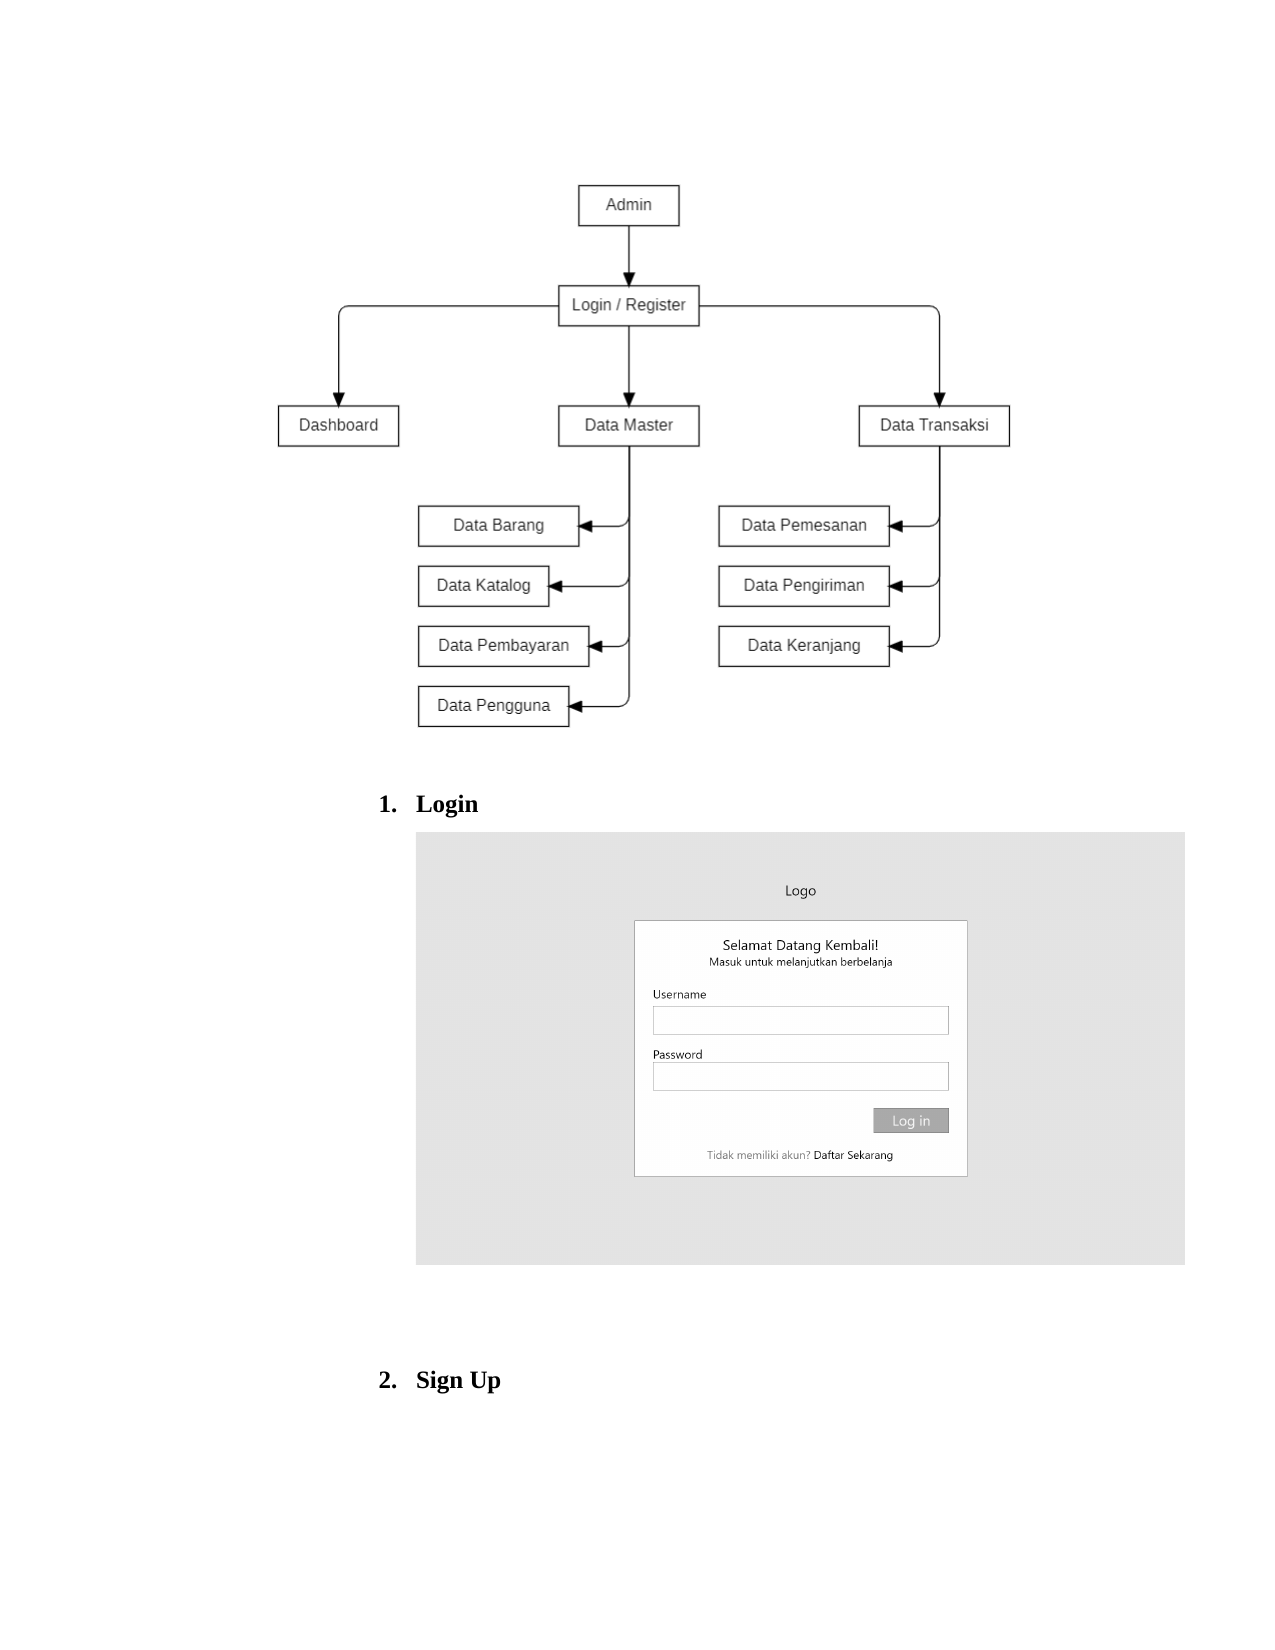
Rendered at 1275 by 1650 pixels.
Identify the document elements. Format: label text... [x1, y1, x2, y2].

list Login [378, 789, 1125, 818]
list Sign Up [378, 1365, 1125, 1394]
picture [415, 832, 1185, 1265]
picture [246, 150, 1058, 776]
